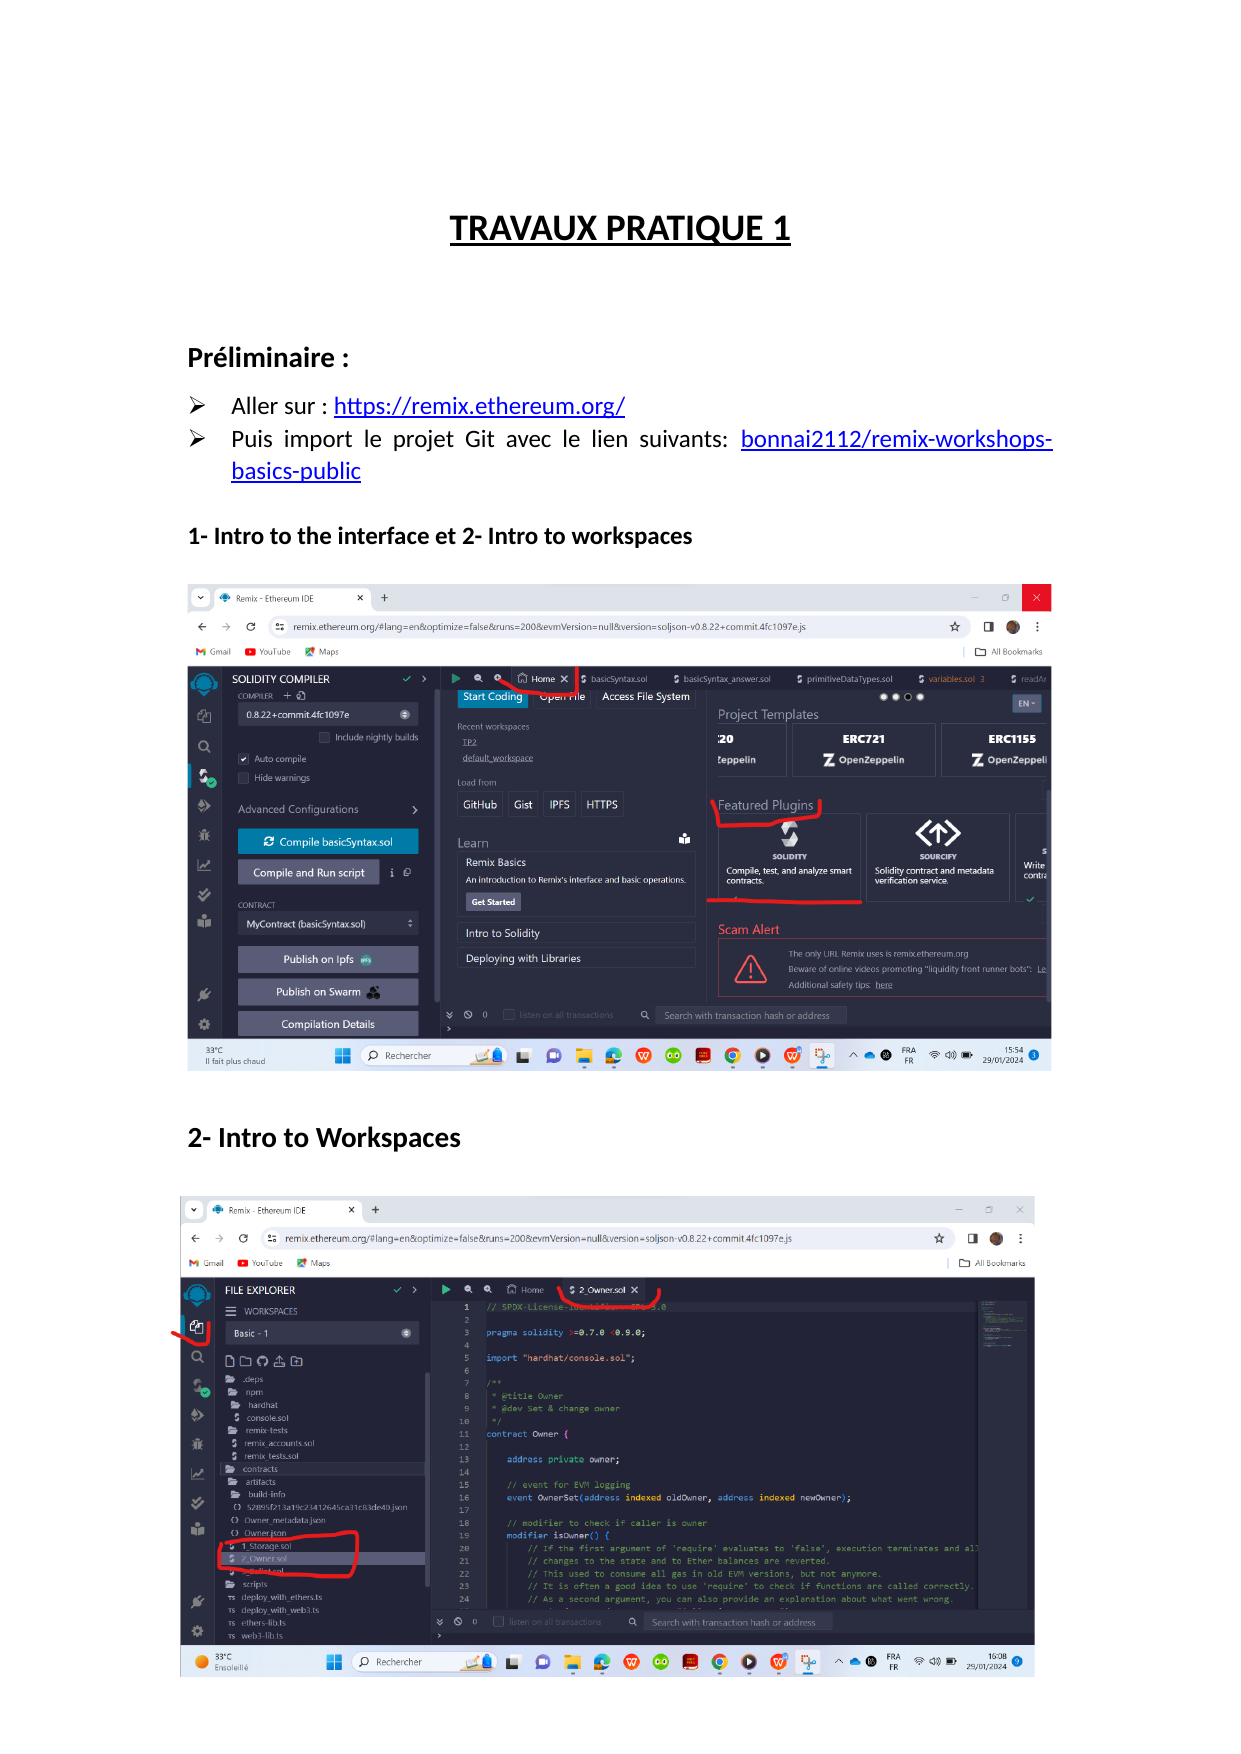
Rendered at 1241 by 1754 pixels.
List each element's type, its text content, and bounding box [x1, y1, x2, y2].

text TRAVAUX PRATIQUE 1 [187, 194, 1053, 259]
text Préliminaire : [187, 324, 1053, 389]
list Puis import le projet Git avec le lien suivants: bonnai2112/remix-workshops-basics-public [187, 422, 1053, 487]
list Intro to the interface et 2- Intro to workspaces [187, 519, 1053, 552]
list Aller sur : https://remix.ethereum.org/ [187, 389, 1053, 422]
picture [187, 584, 1052, 1071]
list Intro to Workspaces [187, 1104, 1053, 1169]
picture [170, 1196, 1035, 1677]
